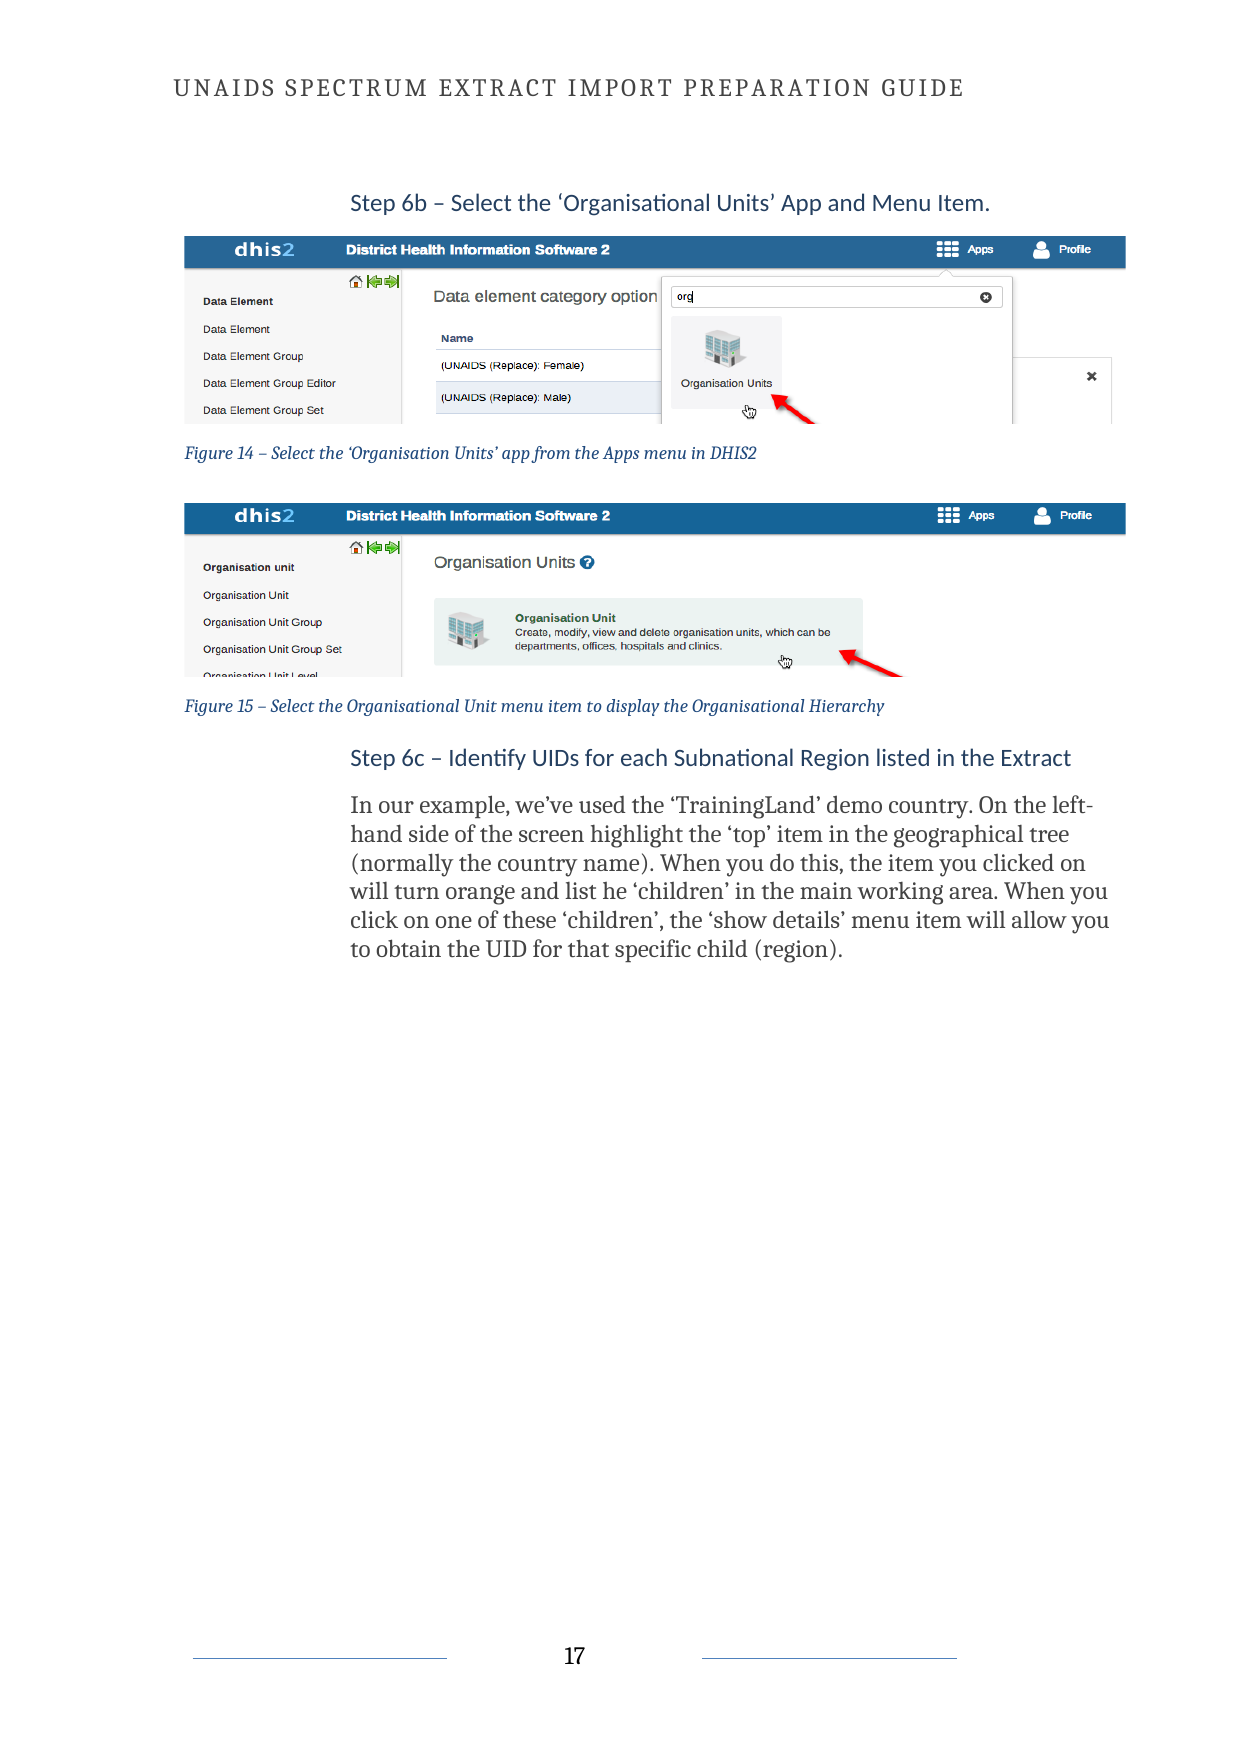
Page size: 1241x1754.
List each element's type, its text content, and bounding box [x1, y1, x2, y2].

text In our example, we’ve used the ‘TrainingLand’ demo country. On the left-hand side of the screen highlight the ‘top’ item in the geographical tree (normally the country name). When you do this, the item you clicked on will turn orange and list he ‘children’ in the main working area. When you click on one of these ‘children’, the ‘show details’ menu item will allow you to obtain the UID for that specific child (region). [350, 791, 1115, 963]
table_cell Figure 17 – Select the Organisational Unit menu item to display the Organisational Hierarchy [173, 485, 1126, 738]
picture [184, 503, 1126, 677]
table_header Figure 16 – Select the ‘Organisation Units’ app from the Apps menu in DHIS2 [173, 218, 1126, 485]
subtitle Step 6c – Identify UIDs for each Subnational Region listed in the Extract [350, 742, 1115, 772]
subtitle Step 6b – Select the ‘Organisational Units’ App and Menu Item. [350, 187, 1115, 218]
picture [184, 236, 1126, 424]
